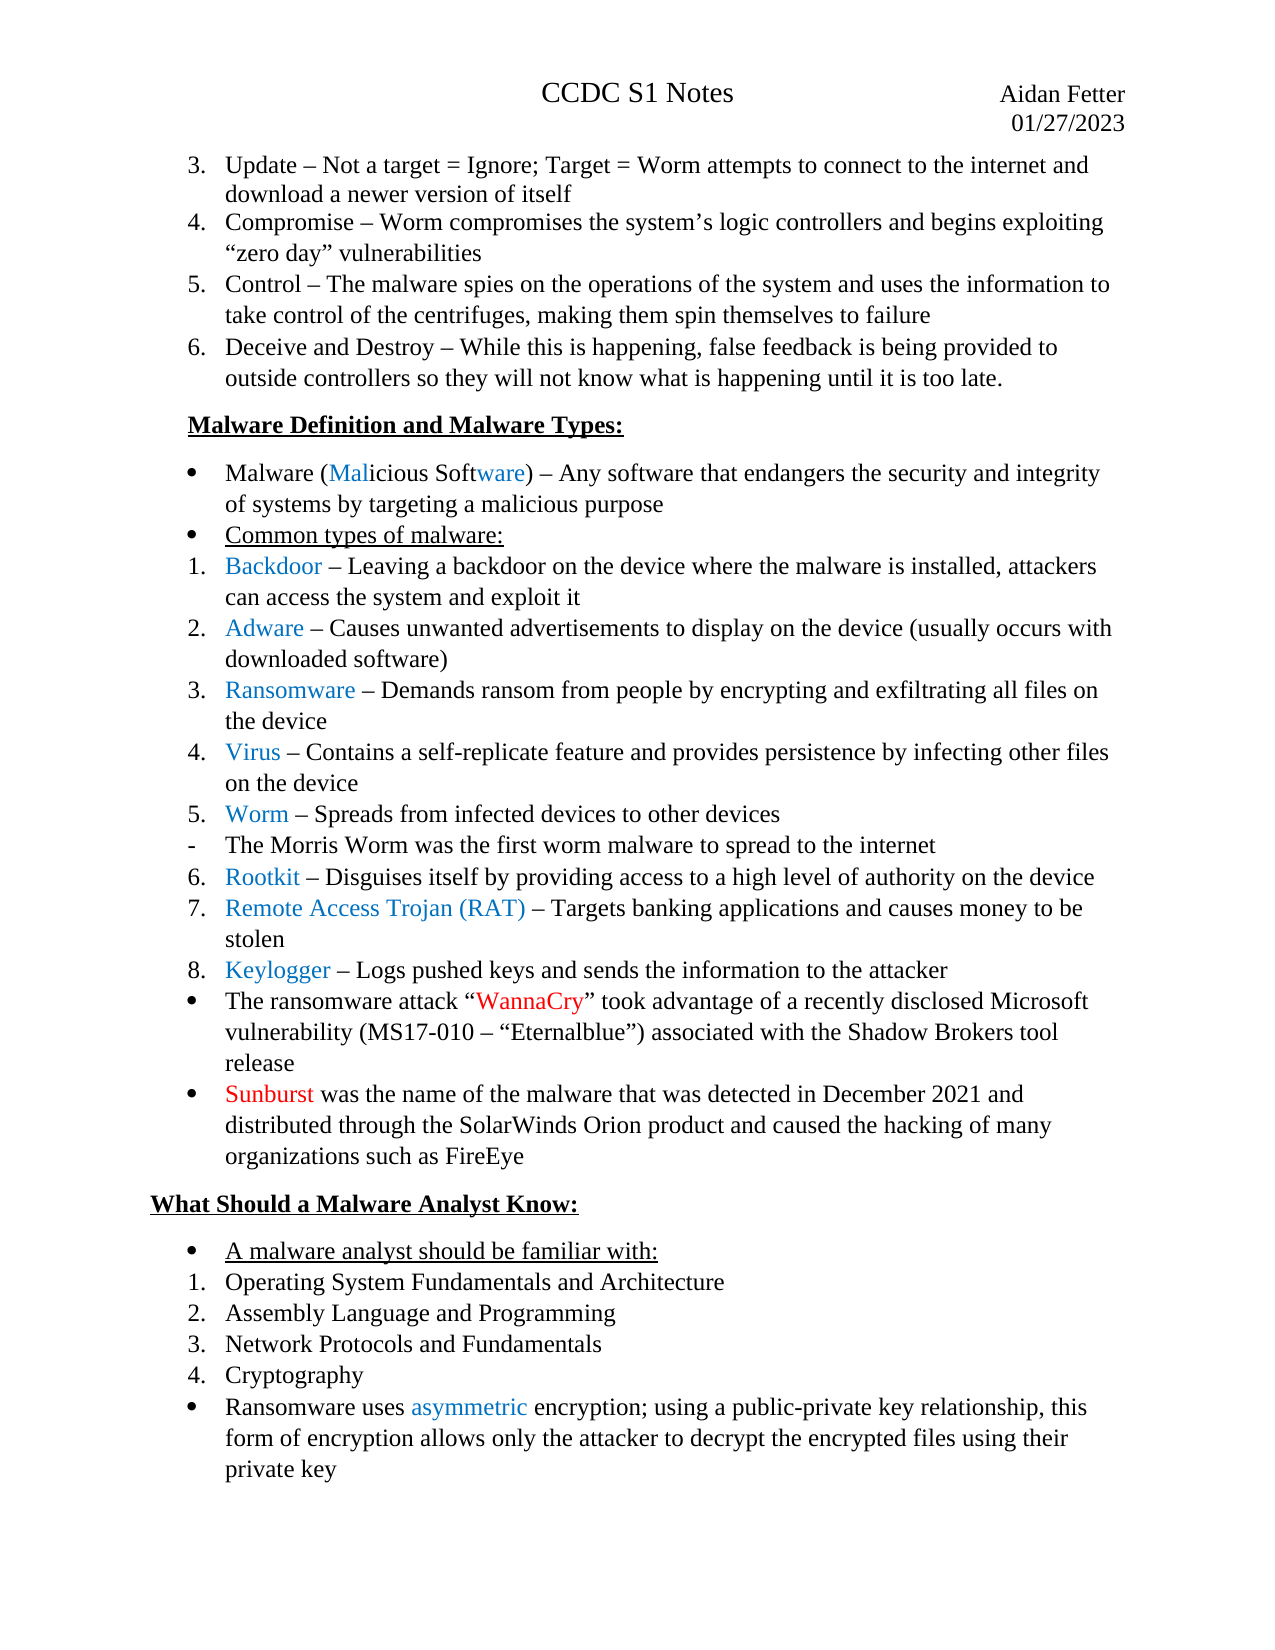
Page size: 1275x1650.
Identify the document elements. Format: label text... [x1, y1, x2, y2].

list Ransomware uses asymmetric encryption; using a public-private key relationship, this form of encryption allows only the attacker to decrypt the encrypted files using their private key [187, 1392, 1125, 1482]
list Ransomware – Demands ransom from people by encrypting and exfiltrating all files on the device [187, 675, 1125, 735]
list A malware analyst should be familiar with: [187, 1236, 1125, 1265]
list Deceive and Destroy – While this is happening, false feedback is being provided to outside controllers so they will not know what is happening until it is too late. [187, 332, 1125, 391]
list The ransomware attack “WannaCry” took advantage of a recently disclosed Microsoft vulnerability (MS17-010 – “Eternalblue”) associated with the Shadow Brokers tool release [187, 986, 1125, 1077]
list Assembly Language and Programming [187, 1298, 1125, 1327]
list Keylogger – Logs pushed keys and sends the information to the attacker [187, 955, 1125, 983]
list Operating System Fundamentals and Architecture [187, 1267, 1125, 1296]
text What Should a Malware Analyst Know: [150, 1189, 1125, 1217]
list The Morris Worm was the first worm malware to spread to the internet [187, 831, 1125, 859]
list Adware – Causes unwanted advertisements to display on the device (usually occurs with downloaded software) [187, 613, 1125, 673]
list Backdoor – Leaving a backdoor on the device where the malware is installed, attackers can access the system and exploit it [187, 551, 1125, 611]
list Virus – Contains a self-replicate feature and provides persistence by infecting other files on the device [187, 737, 1125, 797]
list Worm – Spreads from infected devices to other devices [187, 799, 1125, 828]
list Compromise – Worm compromises the system’s logic controllers and begins exploiting “zero day” vulnerabilities [187, 207, 1125, 267]
list Sunburst was the name of the malware that was detected in December 2021 and distributed through the SolarWinds Orion product and caused the hacking of many organizations such as FireEye [187, 1079, 1125, 1170]
list Control – The malware spies on the operations of the system and uses the information to take control of the centrifuges, making them spin themselves to failure [187, 269, 1125, 329]
list Malware (Malicious Software) – Any software that endangers the security and integrity of systems by targeting a malicious purpose [187, 458, 1125, 518]
text Malware Definition and Malware Types: [187, 410, 1125, 439]
list Remote Access Trojan (RAT) – Targets banking applications and causes money to be stolen [187, 893, 1125, 952]
list Common types of malware: [187, 520, 1125, 549]
list Cryptography [187, 1361, 1125, 1389]
list Update – Not a target = Ignore; Target = Worm attempts to connect to the internet and download a newer version of itself [187, 150, 1125, 207]
list Network Protocols and Fundamentals [187, 1329, 1125, 1358]
list Rootkit – Disguises itself by providing access to a high level of authority on the device [187, 862, 1125, 890]
